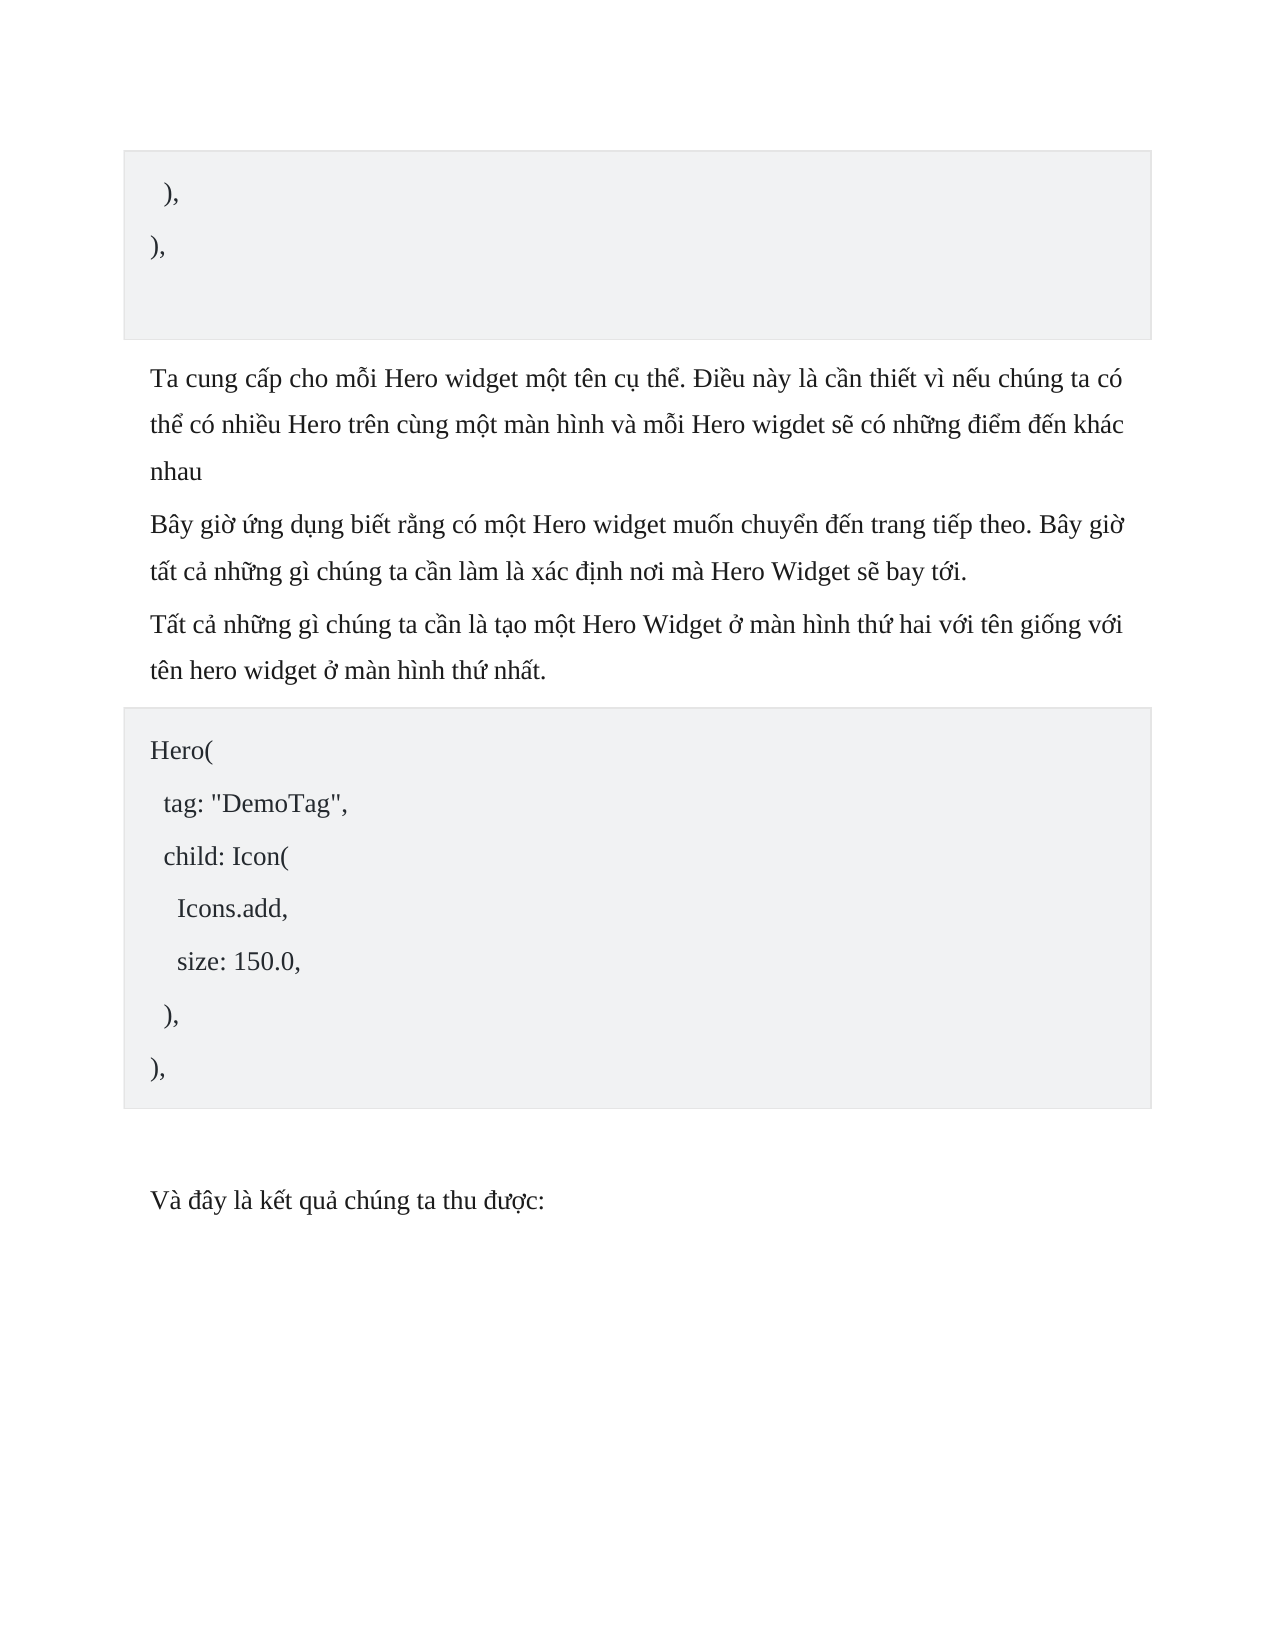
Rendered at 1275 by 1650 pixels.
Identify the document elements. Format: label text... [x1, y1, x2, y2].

text Và đây là kết quả chúng ta thu được: [150, 1184, 1125, 1215]
text Ta cung cấp cho mỗi Hero widget một tên cụ thể. Điều này là cần thiết vì nếu chúng ta có thể có nhiều Hero trên cùng một màn hình và mỗi Hero wigdet sẽ có những điểm đến khác nhau [150, 362, 1125, 486]
text child: Icon( [125, 813, 1150, 866]
text ), [125, 152, 1150, 203]
text Hero( [125, 709, 1150, 760]
text Tất cả những gì chúng ta cần là tạo một Hero Widget ở màn hình thứ hai với tên giống với tên hero widget ở màn hình thứ nhất. [150, 608, 1125, 686]
text size: 150.0, [125, 919, 1150, 972]
text ), [125, 1025, 1150, 1108]
text Icons.add, [125, 866, 1150, 919]
text ), [125, 972, 1150, 1025]
text ), [125, 203, 1150, 256]
text tag: "DemoTag", [125, 760, 1150, 813]
text Bây giờ ứng dụng biết rằng có một Hero widget muốn chuyển đến trang tiếp theo. Bây giờ tất cả những gì chúng ta cần làm là xác định nơi mà Hero Widget sẽ bay tới. [150, 508, 1125, 586]
